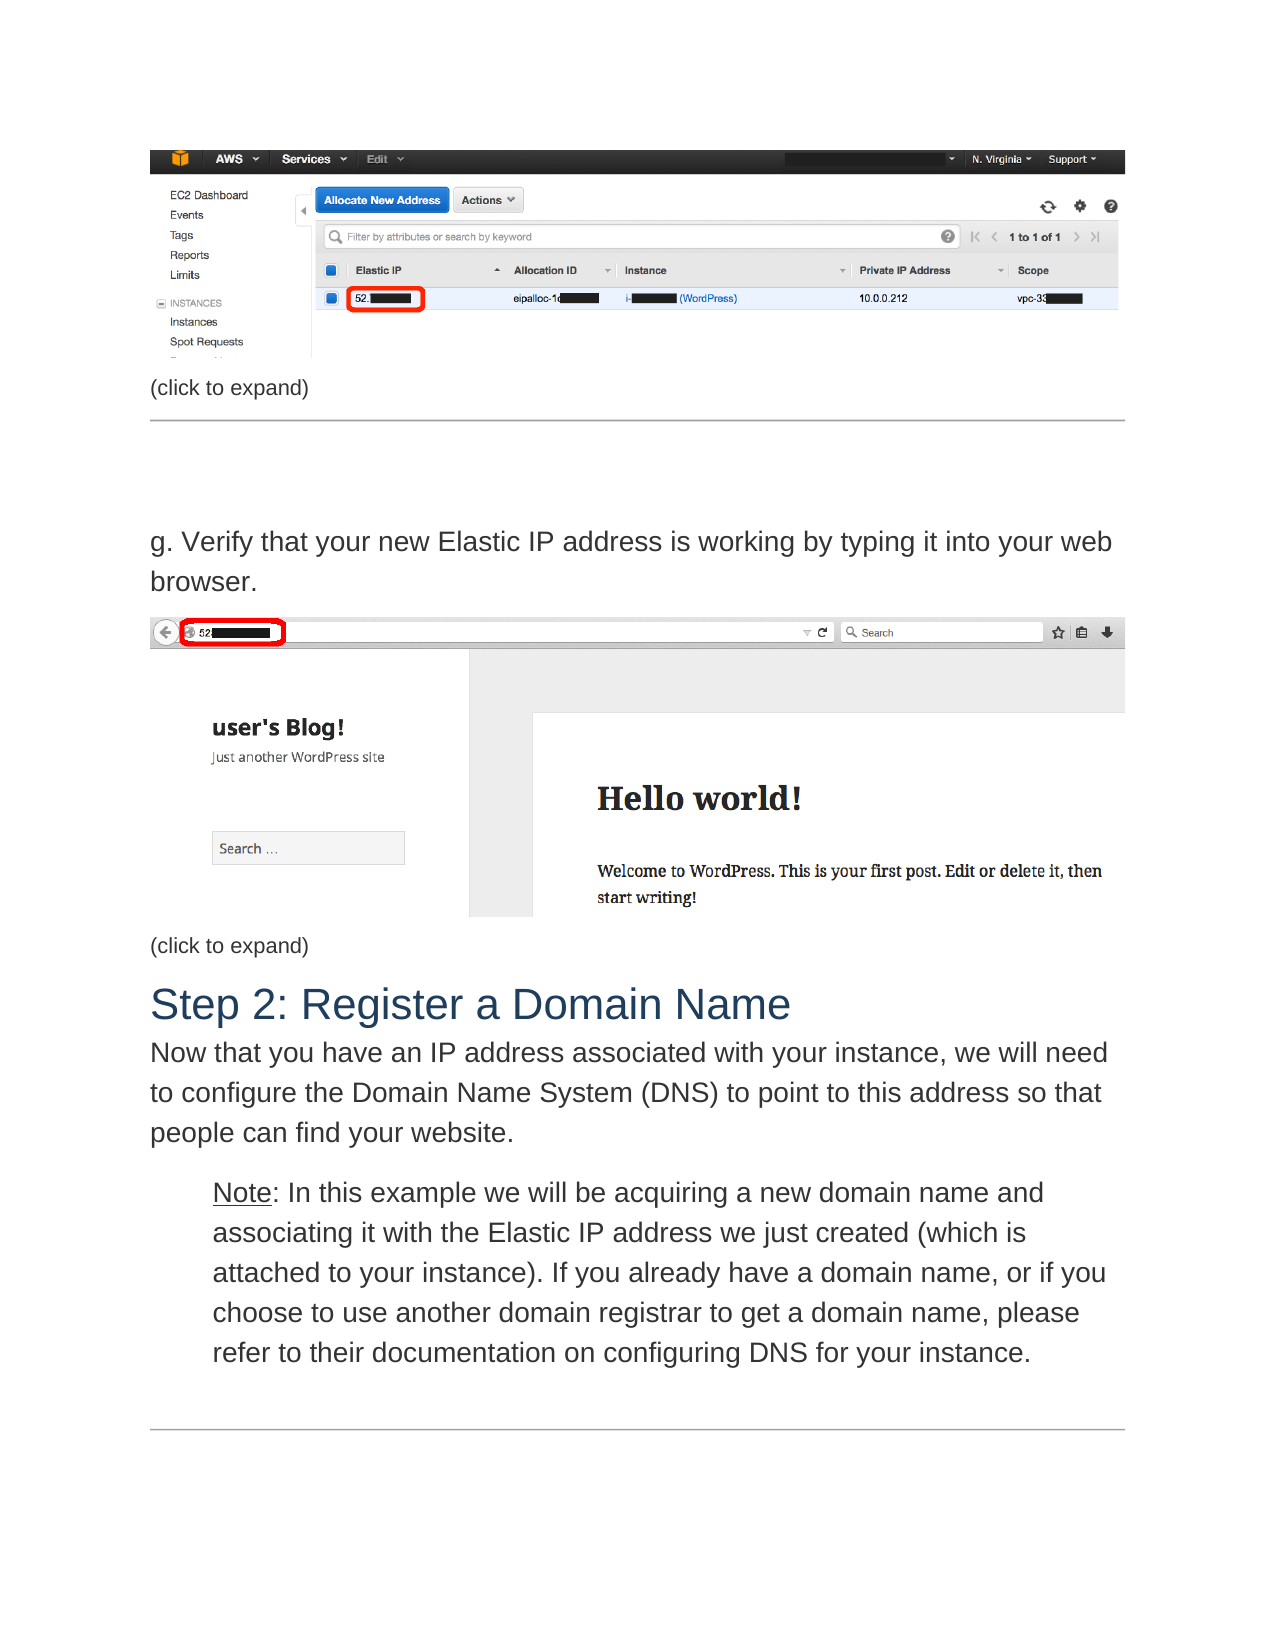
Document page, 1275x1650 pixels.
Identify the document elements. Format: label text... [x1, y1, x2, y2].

subtitle Step 2: Register a Domain Name [150, 978, 1125, 1029]
picture [150, 617, 1125, 917]
picture [150, 150, 1125, 358]
text Now that you have an IP address associated with your instance, we will need to configure the Domain Name System (DNS) to point to this address so that people can find your website. [150, 1029, 1125, 1149]
text g. Verify that your new Elastic IP address is working by typing it into your web browser. [150, 517, 1125, 597]
text Note: In this example we will be acquiring a new domain name and associating it with the Elastic IP address we just created (which is attached to your instance). If you already have a domain name, or if you choose to use another domain registrar to get a domain name, please refer to their documentation on configuring DNS for your instance. [212, 1169, 1125, 1409]
text (click to expand) [150, 374, 1125, 400]
text (click to expand) [150, 933, 1125, 958]
